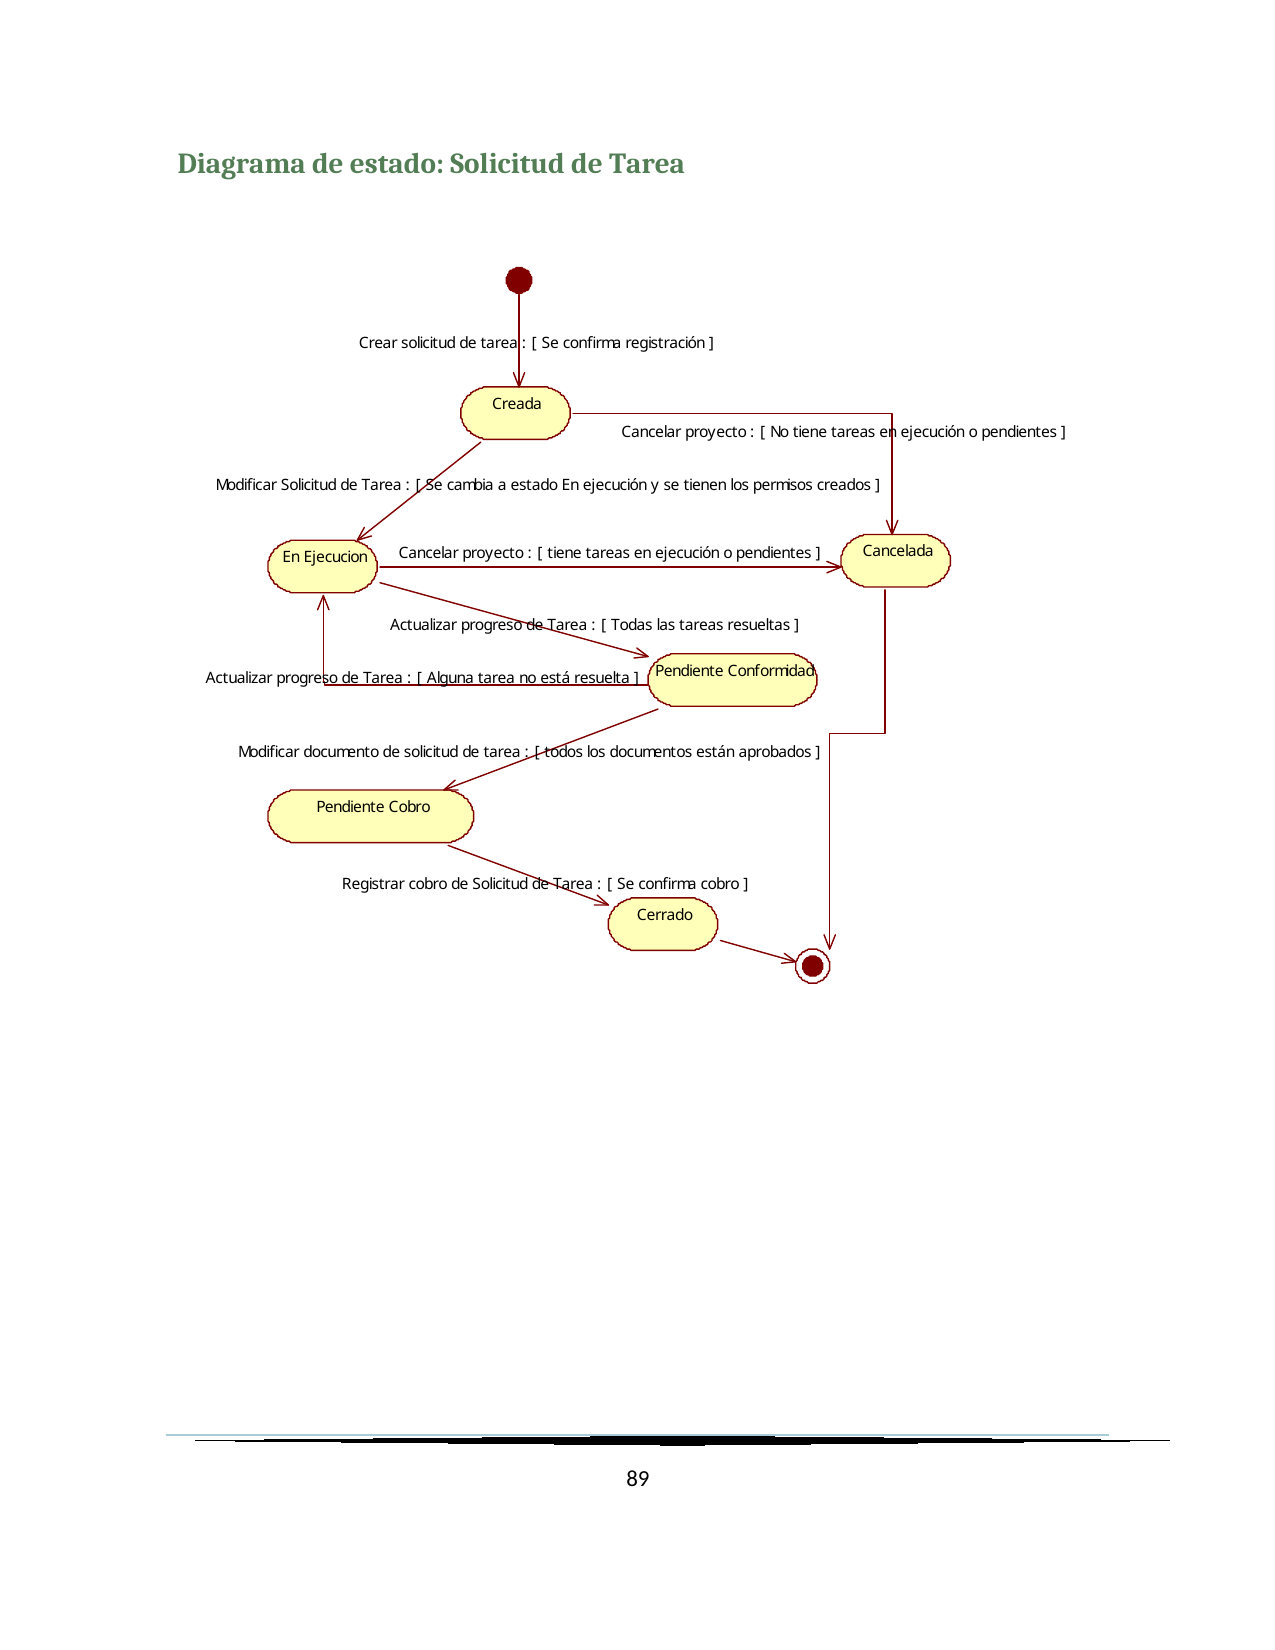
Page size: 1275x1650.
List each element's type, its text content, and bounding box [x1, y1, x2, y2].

subtitle Diagrama de estado: Solicitud de Tarea [177, 148, 1098, 181]
